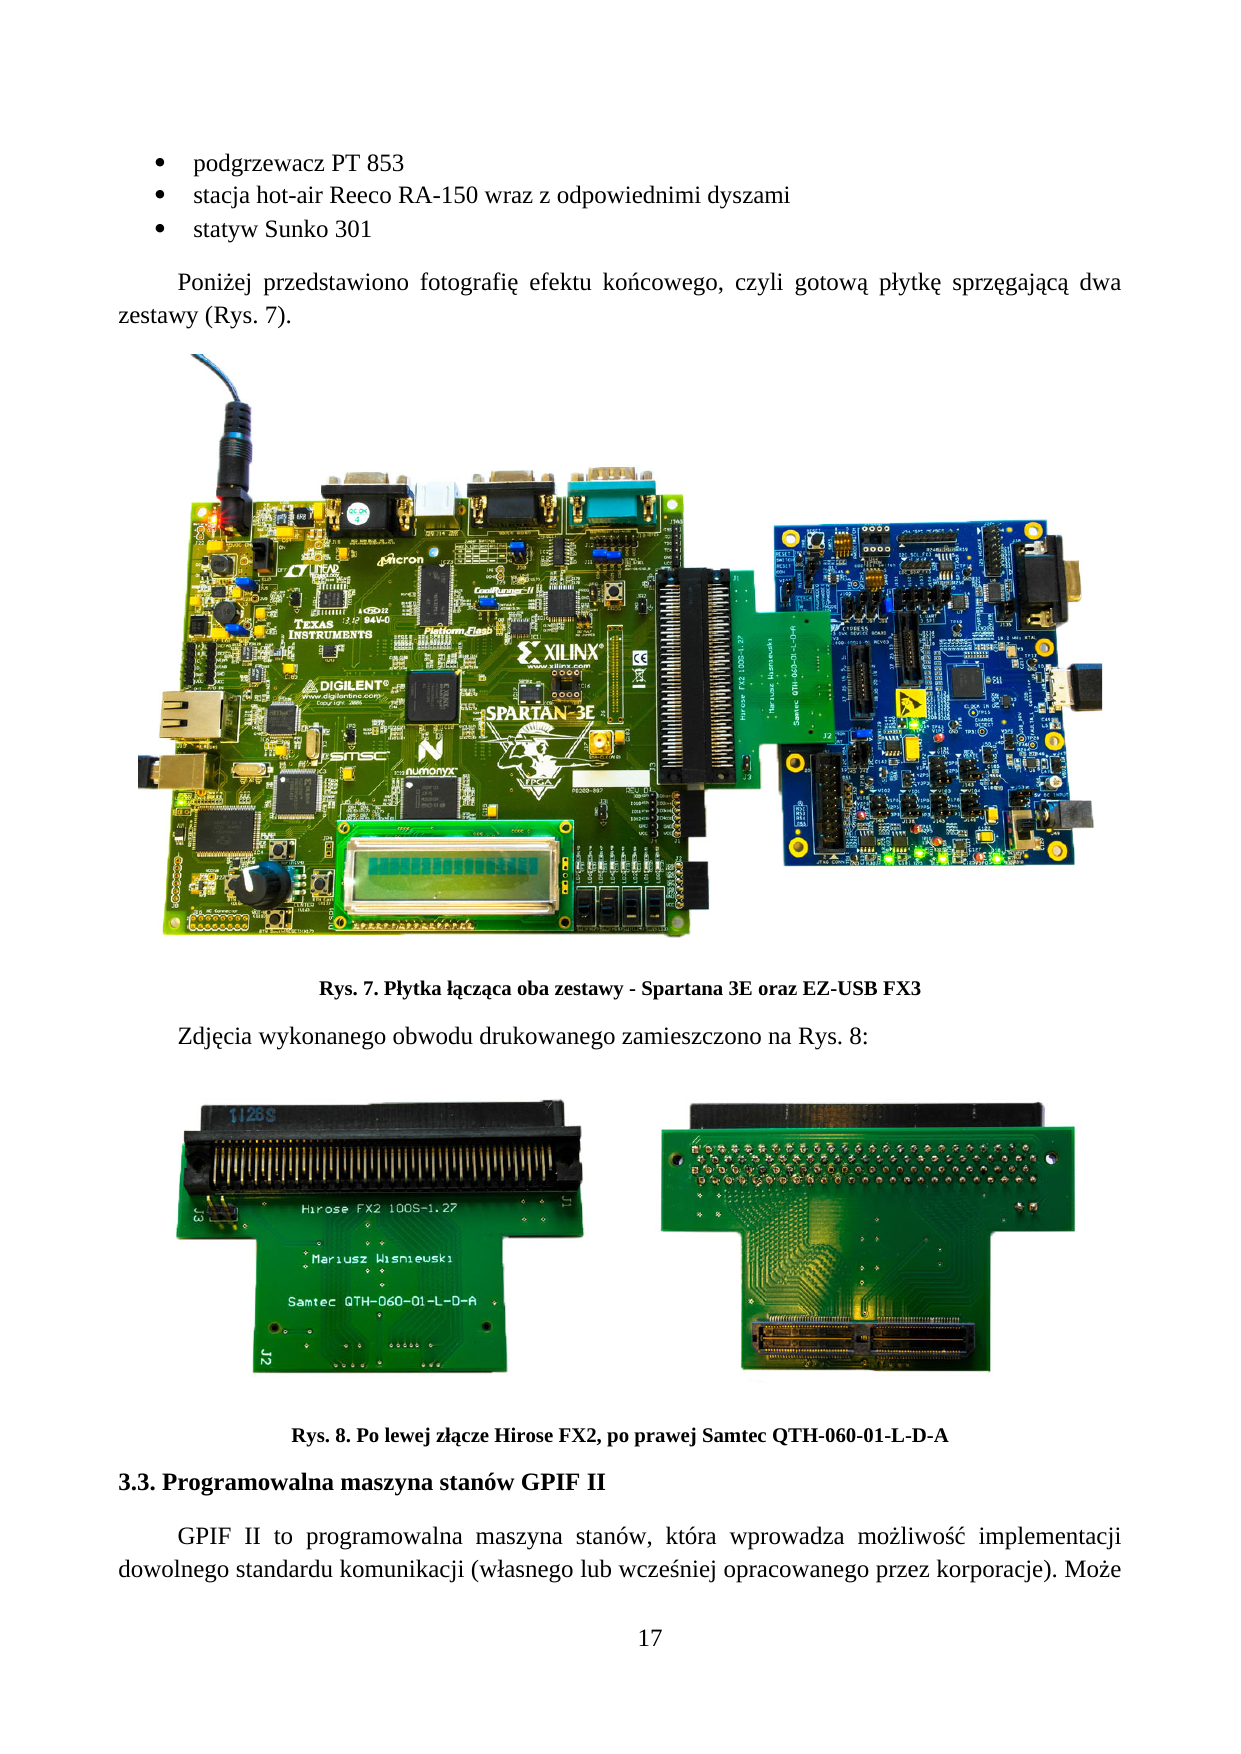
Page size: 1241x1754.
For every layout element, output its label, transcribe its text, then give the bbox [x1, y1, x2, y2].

subtitle 3.3. Programowalna maszyna stanów GPIF II [118, 1467, 1122, 1496]
picture [138, 354, 1103, 956]
picture [129, 1075, 1111, 1402]
list podgrzewacz PT 853 [156, 148, 1122, 176]
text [118, 1521, 1122, 1583]
list stacja hot-air Reeco RA-150 wraz z odpowiednimi dyszami [156, 181, 1122, 209]
text Poniżej przedstawiono fotografię efektu końcowego, czyli gotową płytkę sprzęgającą dwa zestawy (Rys. 7). [118, 267, 1122, 329]
text Zdjęcia wykonanego obwodu drukowanego zamieszczono na rys. 8: [118, 1021, 1122, 1050]
list statyw Sunko 301 [156, 214, 1122, 242]
